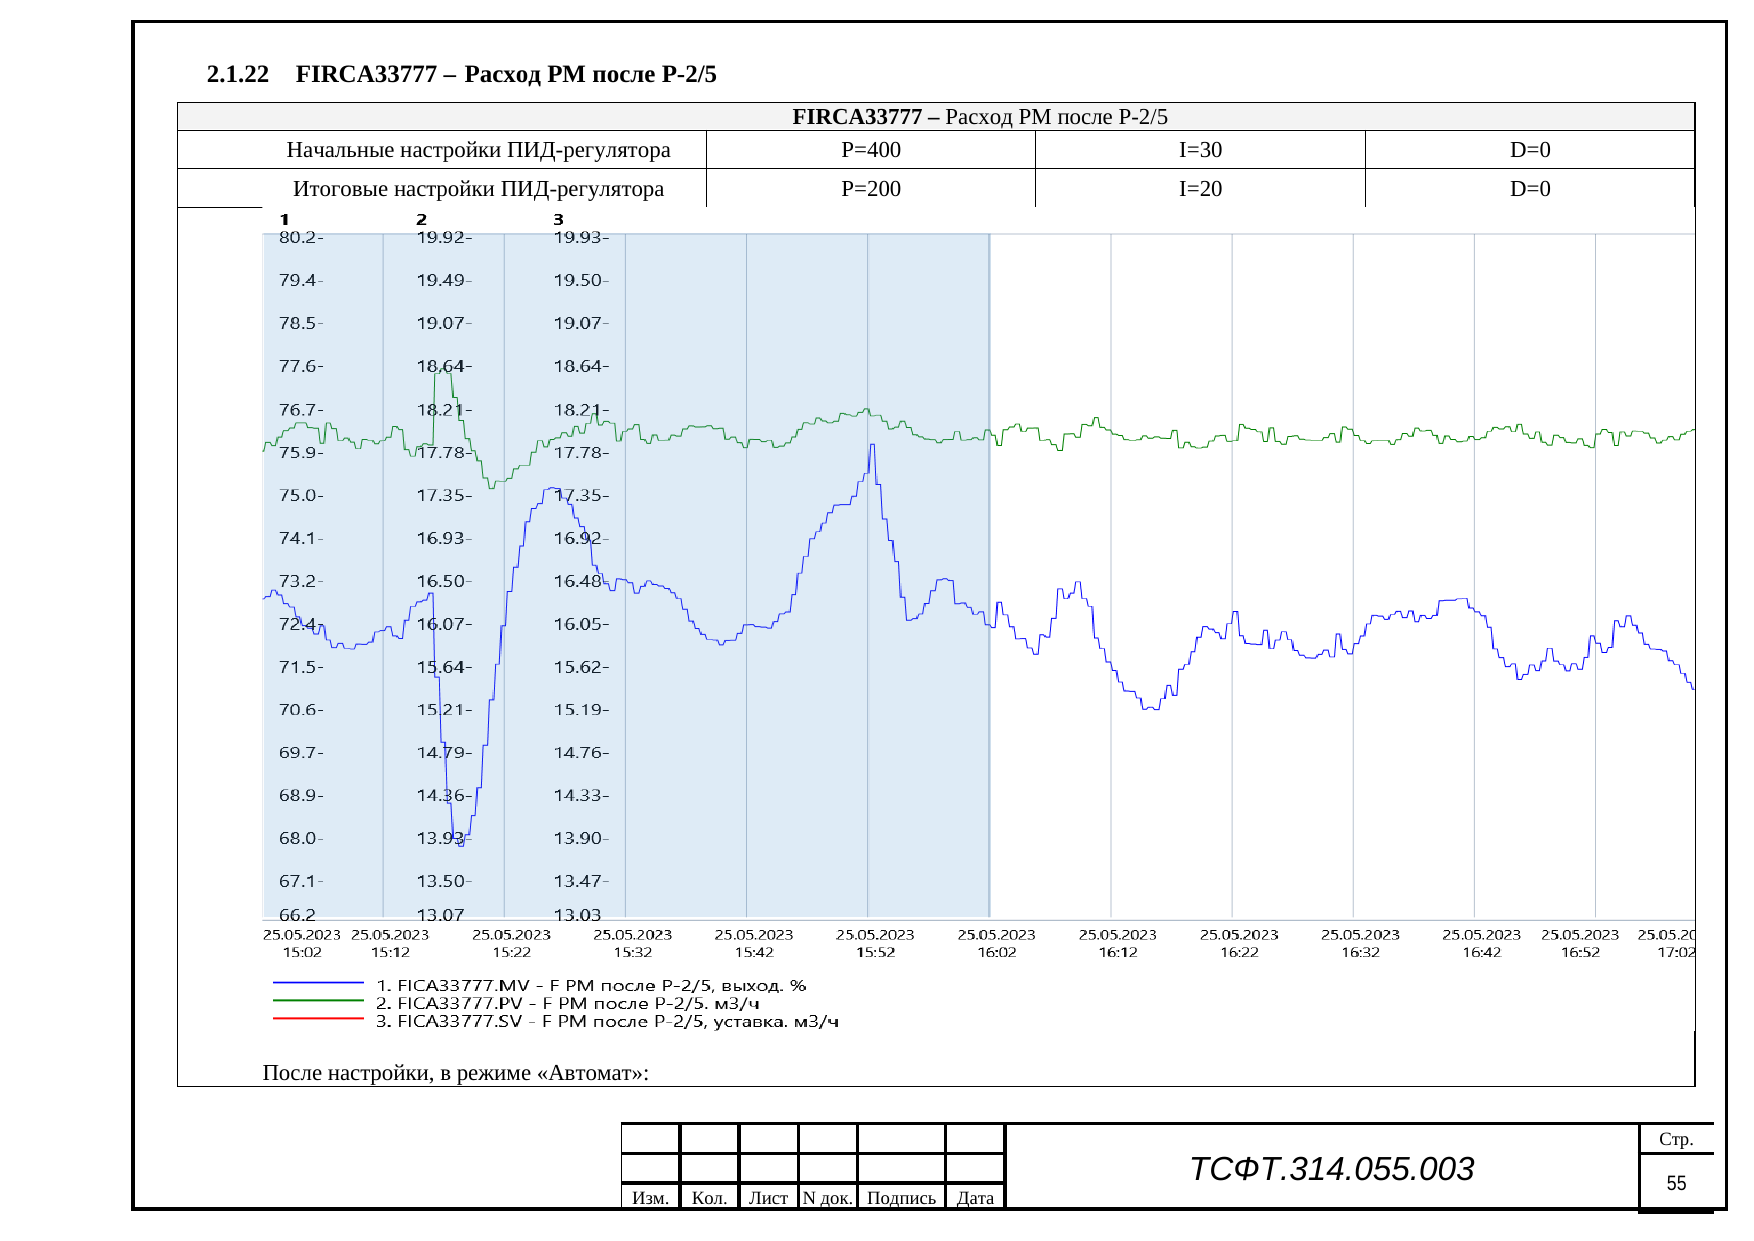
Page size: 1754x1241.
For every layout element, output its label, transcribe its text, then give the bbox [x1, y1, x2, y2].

table_cell I=20 [1036, 169, 1365, 207]
table_cell Итоговые настройки ПИД-регулятора [178, 169, 706, 207]
table_cell P=200 [707, 169, 1035, 207]
table_cell D=0 [1366, 169, 1694, 207]
text FIRCA33777 – Расход РМ после Р-2/5 [207, 59, 1665, 88]
table_cell I=30 [1036, 131, 1365, 168]
table_cell Начальные настройки ПИД-регулятора [178, 131, 706, 168]
table_cell D=0 [1366, 131, 1694, 168]
table_cell P=400 [707, 131, 1035, 168]
table_header FIRCA33777 – Расход РМ после Р-2/5 [178, 103, 1694, 129]
picture [262, 207, 1695, 1031]
table_cell После настройки, в режиме «Автомат»: [178, 208, 1694, 1086]
